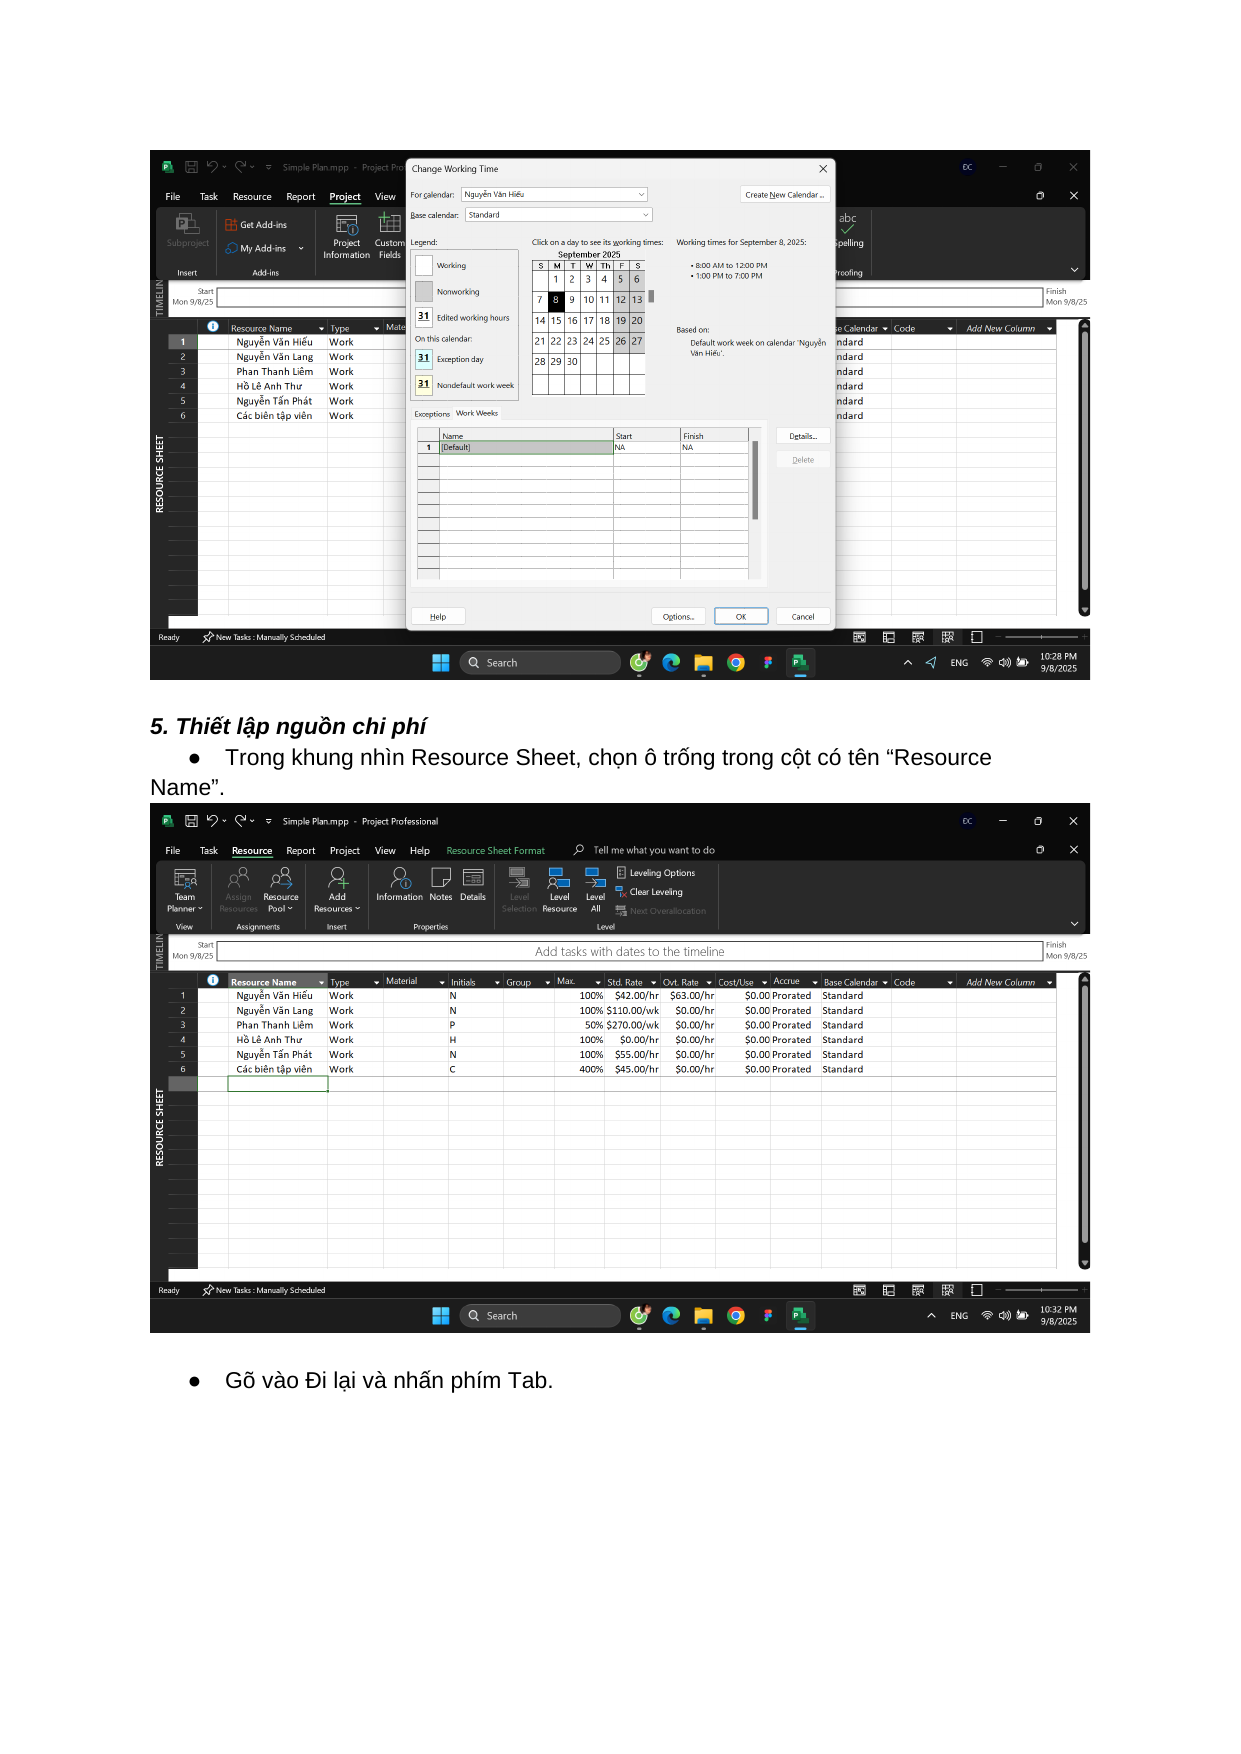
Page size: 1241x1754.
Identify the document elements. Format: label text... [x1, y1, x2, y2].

picture [150, 803, 1091, 1333]
list Gõ vào Đi lại và nhấn phím Tab. [187, 1367, 1090, 1393]
list Trong khung nhìn Resource Sheet, chọn ô trống trong cột có tên “Resource [187, 743, 1090, 770]
picture [150, 150, 1091, 680]
text 5. Thiết lập nguồn chi phí [150, 713, 1090, 739]
text Name”. [150, 774, 1090, 800]
